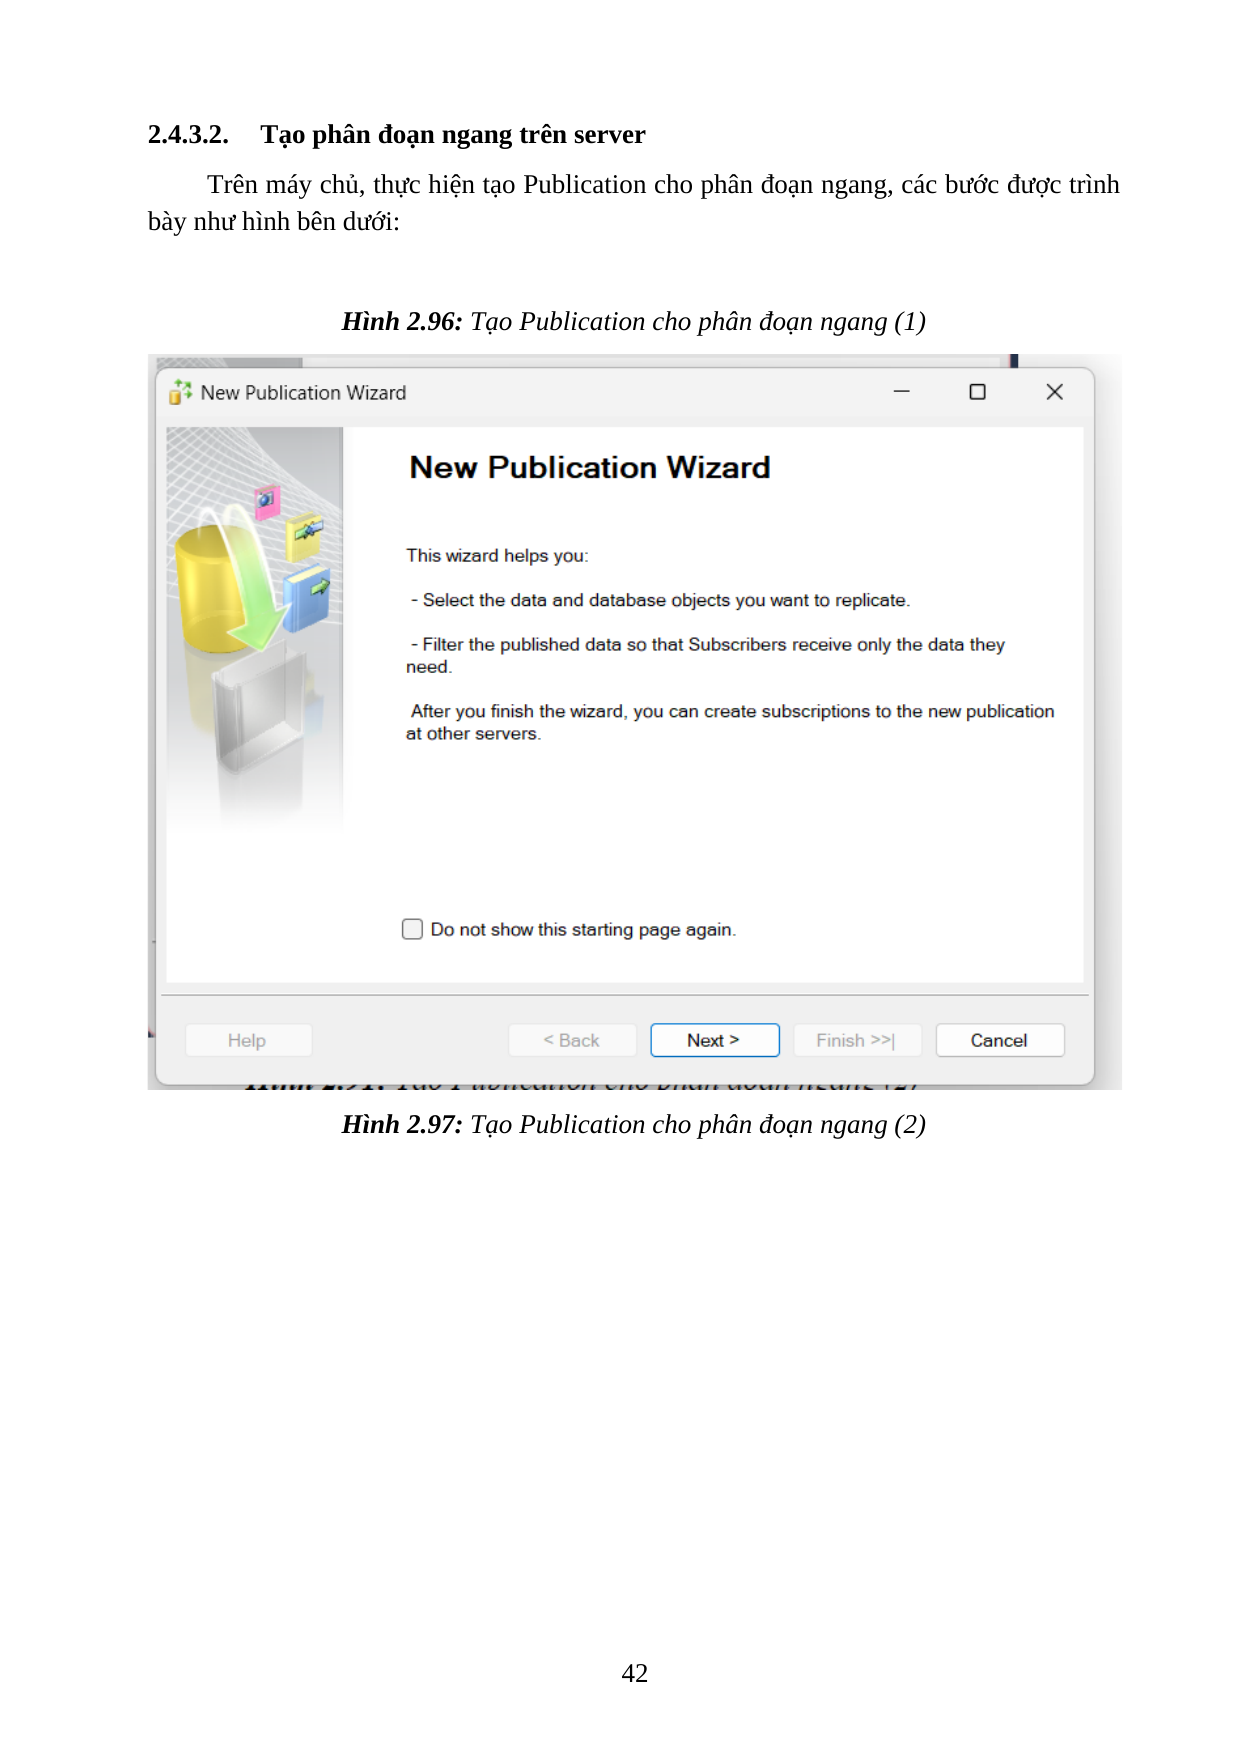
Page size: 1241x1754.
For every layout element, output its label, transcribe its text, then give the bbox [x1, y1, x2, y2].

text Trên máy chủ, thực hiện tạo Publication cho phân đoạn ngang, các bước được trình bày như hình bên dưới: [148, 168, 1122, 236]
picture [147, 354, 1123, 1090]
subtitle Tạo phân đoạn ngang trên server [148, 118, 1122, 149]
